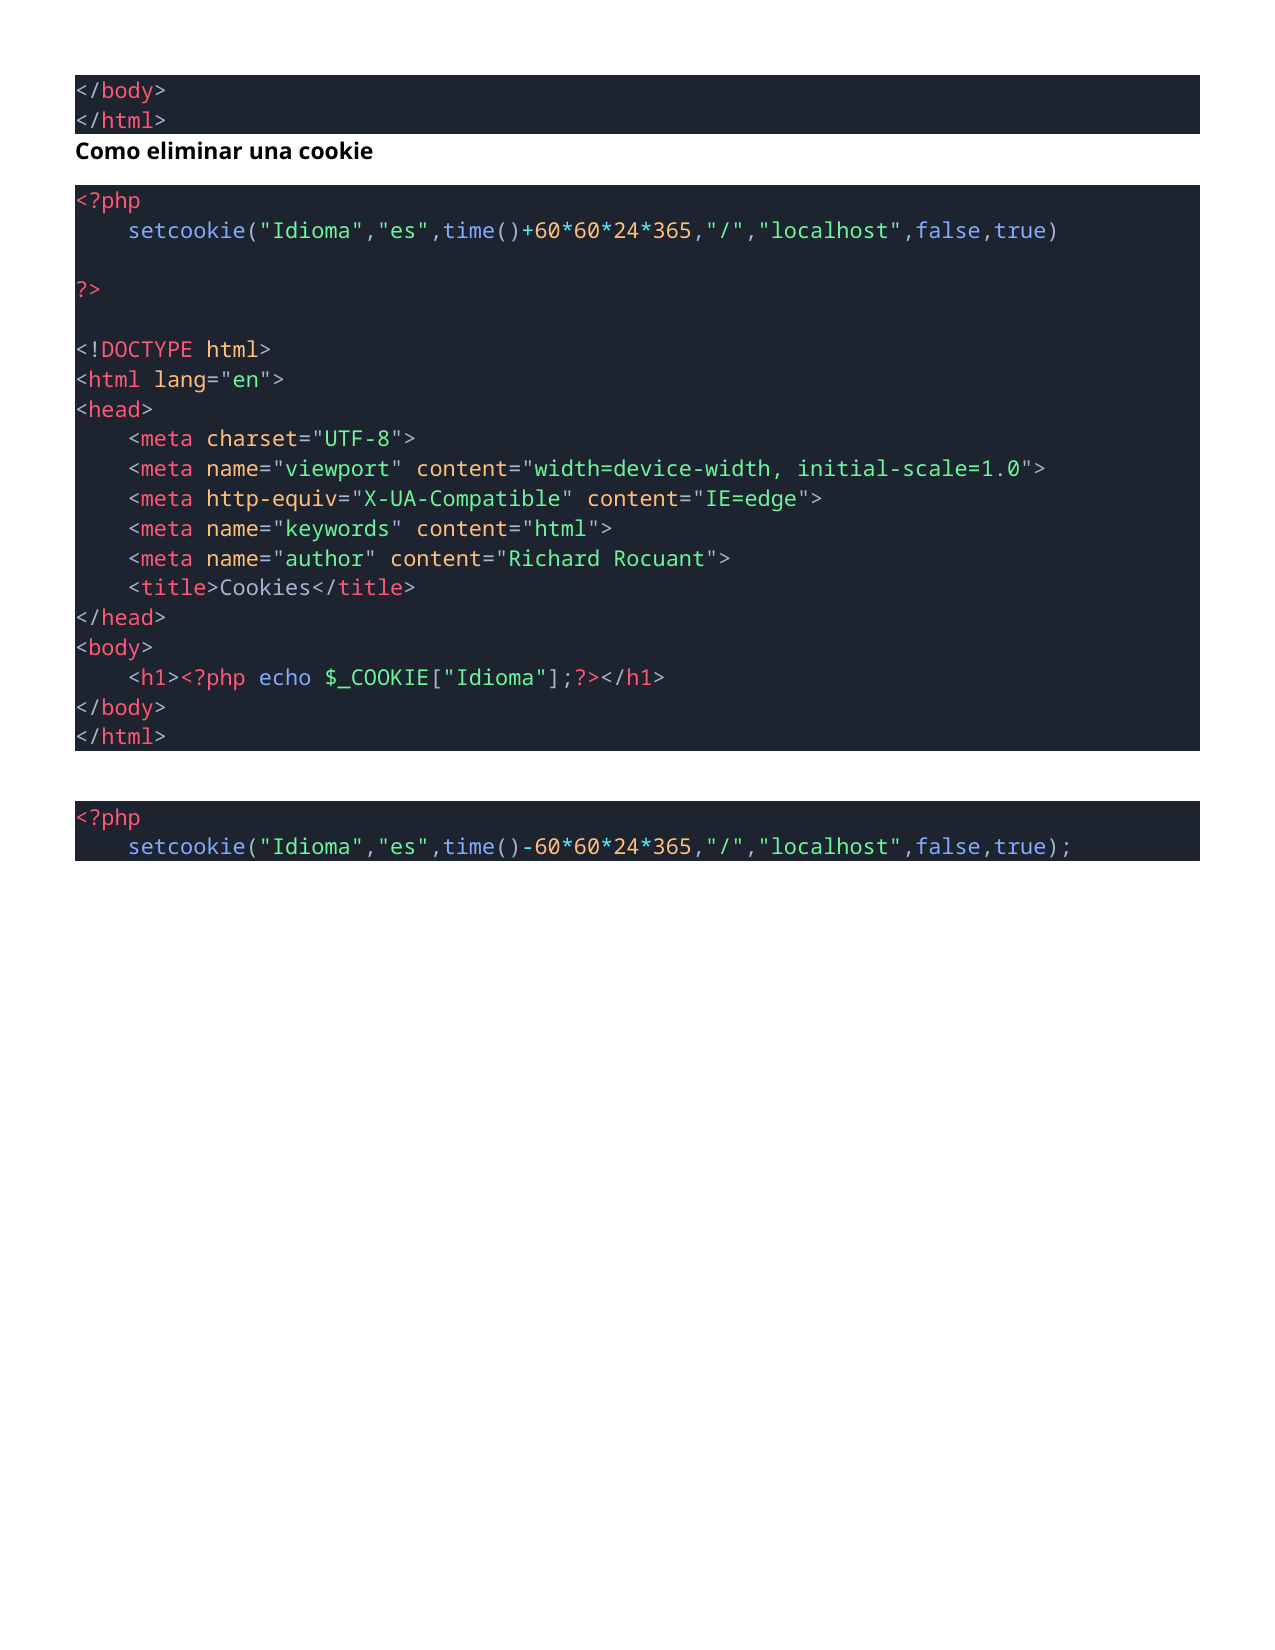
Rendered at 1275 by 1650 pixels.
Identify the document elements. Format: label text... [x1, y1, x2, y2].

text </body> [75, 691, 1200, 721]
text <meta http-equiv="X-UA-Compatible" content="IE=edge"> [75, 483, 1200, 513]
text </html> [75, 105, 1200, 134]
text <?php [75, 801, 1200, 831]
text <!DOCTYPE html> [75, 334, 1200, 364]
text setcookie("Idioma","es",time()+60*60*24*365,"/","localhost",false,true) [75, 215, 1200, 244]
text </html> [75, 721, 1200, 751]
text <?php [75, 185, 1200, 215]
text <meta name="keywords" content="html"> [75, 513, 1200, 542]
text Como eliminar una cookie [75, 134, 1200, 166]
text <head> [75, 393, 1200, 423]
text <h1><?php echo $_COOKIE["Idioma"];?></h1> [75, 662, 1200, 691]
text ?> [75, 274, 1200, 304]
text <meta name="viewport" content="width=device-width, initial-scale=1.0"> [75, 453, 1200, 483]
text </head> [75, 602, 1200, 632]
text <html lang="en"> [75, 364, 1200, 393]
text </body> [75, 75, 1200, 105]
text <title>Cookies</title> [75, 572, 1200, 602]
text <body> [75, 632, 1200, 662]
text setcookie("Idioma","es",time()-60*60*24*365,"/","localhost",false,true); [75, 831, 1200, 861]
text <meta charset="UTF-8"> [75, 423, 1200, 453]
text <meta name="author" content="Richard Rocuant"> [75, 542, 1200, 572]
